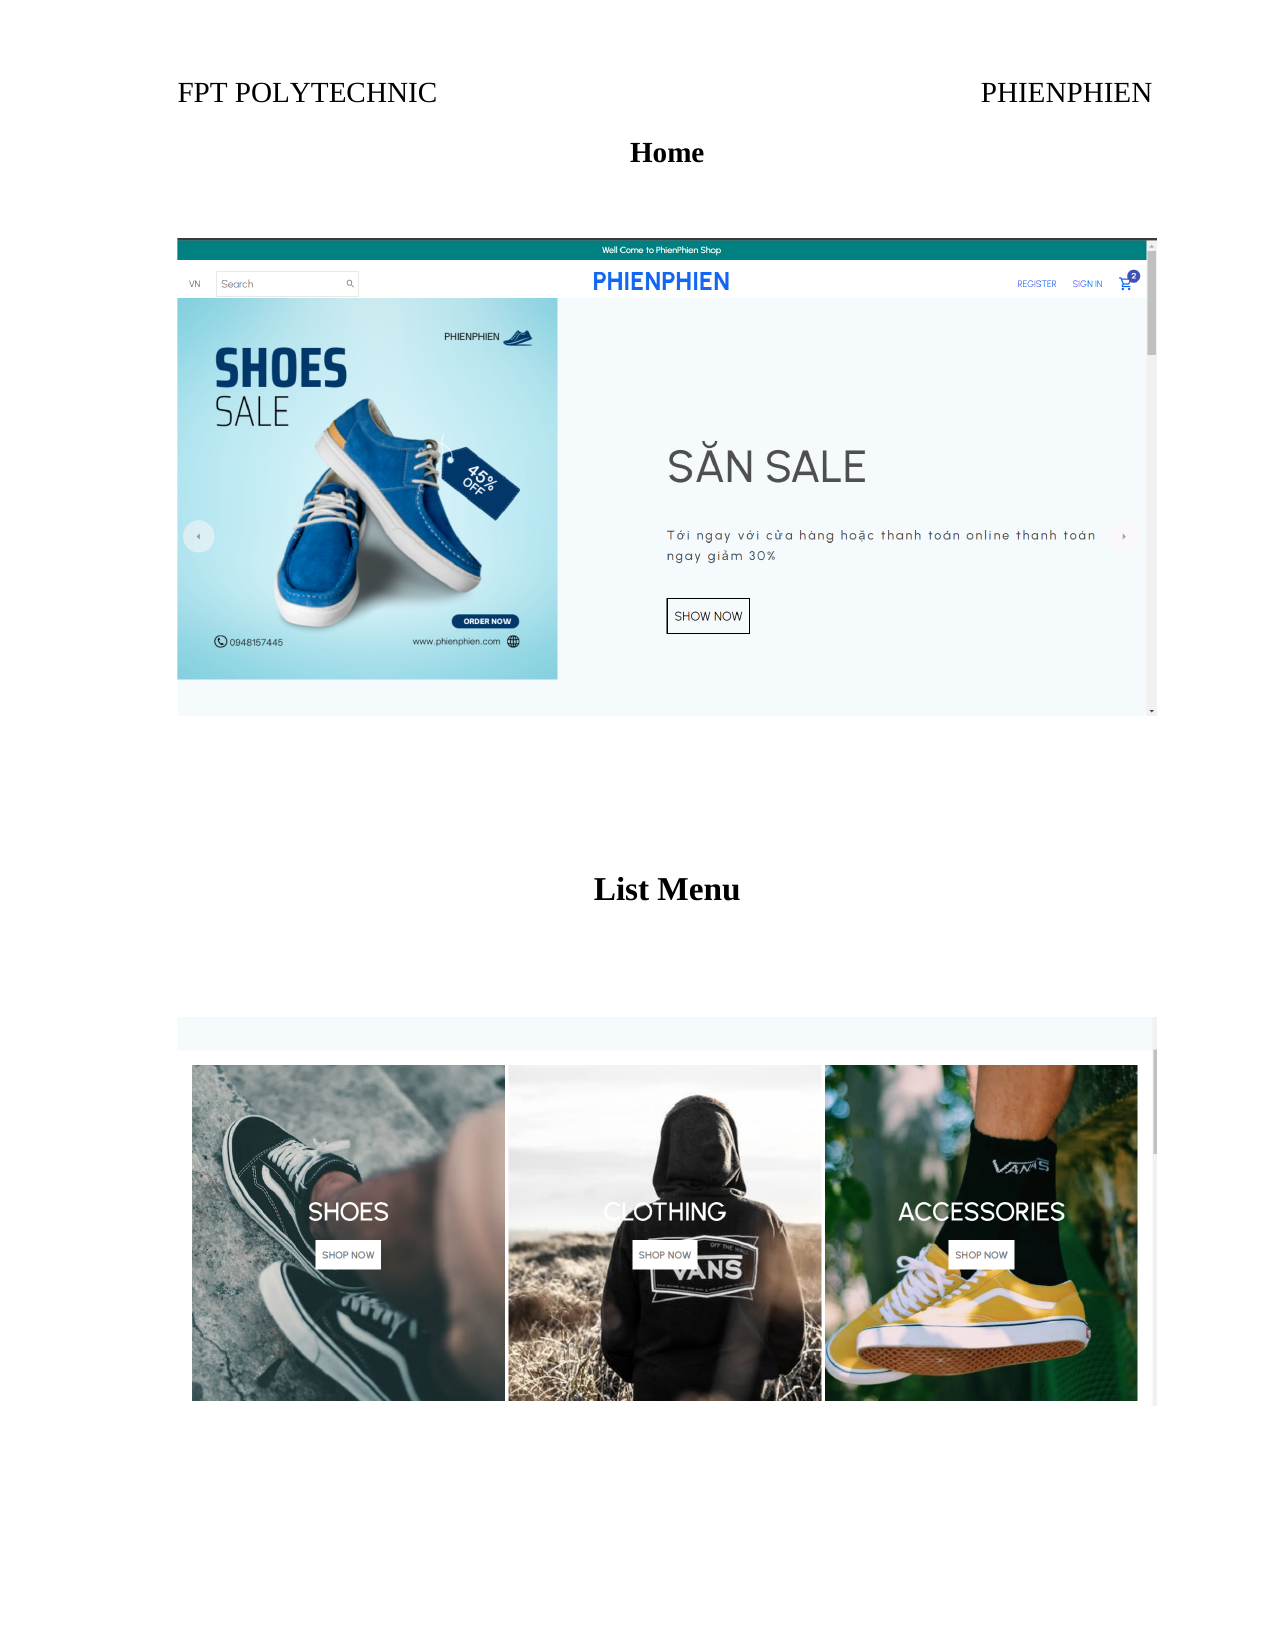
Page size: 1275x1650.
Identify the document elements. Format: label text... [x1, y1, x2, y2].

picture [177, 238, 1157, 716]
picture [177, 1017, 1157, 1406]
text List Menu [177, 870, 1157, 908]
text Home [177, 135, 1157, 168]
